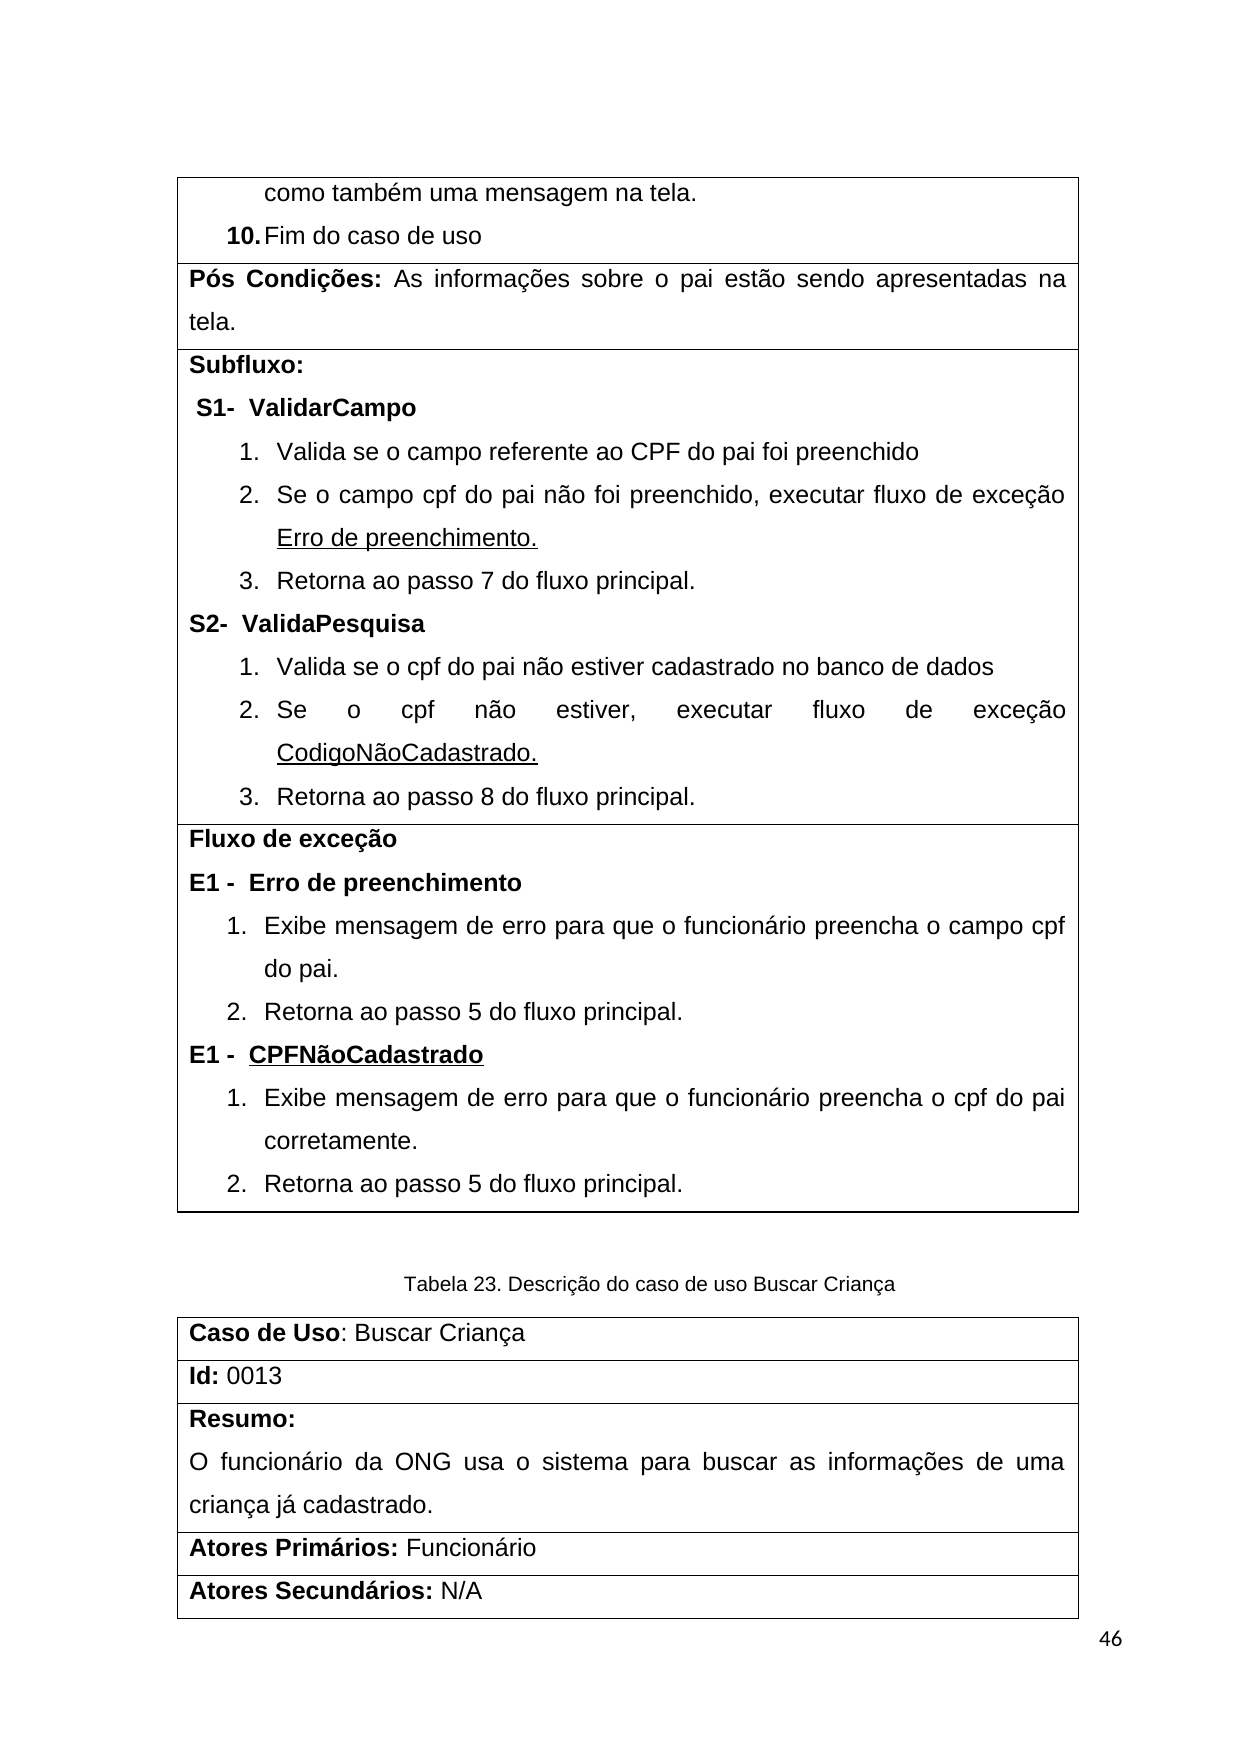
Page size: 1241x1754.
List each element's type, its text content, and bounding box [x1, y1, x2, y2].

table_cell Resumo: O funcionário da ONG usa o sistema para buscar as informações de uma criança já cadastrado. [178, 1404, 1078, 1532]
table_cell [178, 178, 1078, 263]
table_cell Id: 0013 [178, 1361, 1078, 1403]
table_cell Atores Secundários: N/A [178, 1576, 1078, 1618]
table_cell Pós Condições: As informações sobre o pai estão sendo apresentadas na tela. [178, 264, 1078, 349]
table_header Caso de Uso: Buscar Criança [178, 1318, 1078, 1360]
table_cell Subfluxo: S1- ValidarCampo Valida se o campo referente ao CPF do pai foi preenchido Se o campo cpf do pai não foi preenchido, executar fluxo de exceção Erro de preenchimento. Retorna ao passo 7 do fluxo principal. S2- ValidaPesquisa Valida se o cpf do pai não estiver cadastrado no banco de dados Se o cpf não estiver, executar fluxo de exceção CodigoNãoCadastrado. Retorna ao passo 8 do fluxo principal. [178, 350, 1078, 823]
table_cell Atores Primários: Funcionário [178, 1533, 1078, 1575]
table_cell Fluxo de exceção E1 - Erro de preenchimento Exibe mensagem de erro para que o funcionário preencha o campo cpf do pai. Retorna ao passo 5 do fluxo principal. E1 - CPFNãoCadastrado Exibe mensagem de erro para que o funcionário preencha o cpf do pai corretamente. Retorna ao passo 5 do fluxo principal. [178, 825, 1078, 1211]
